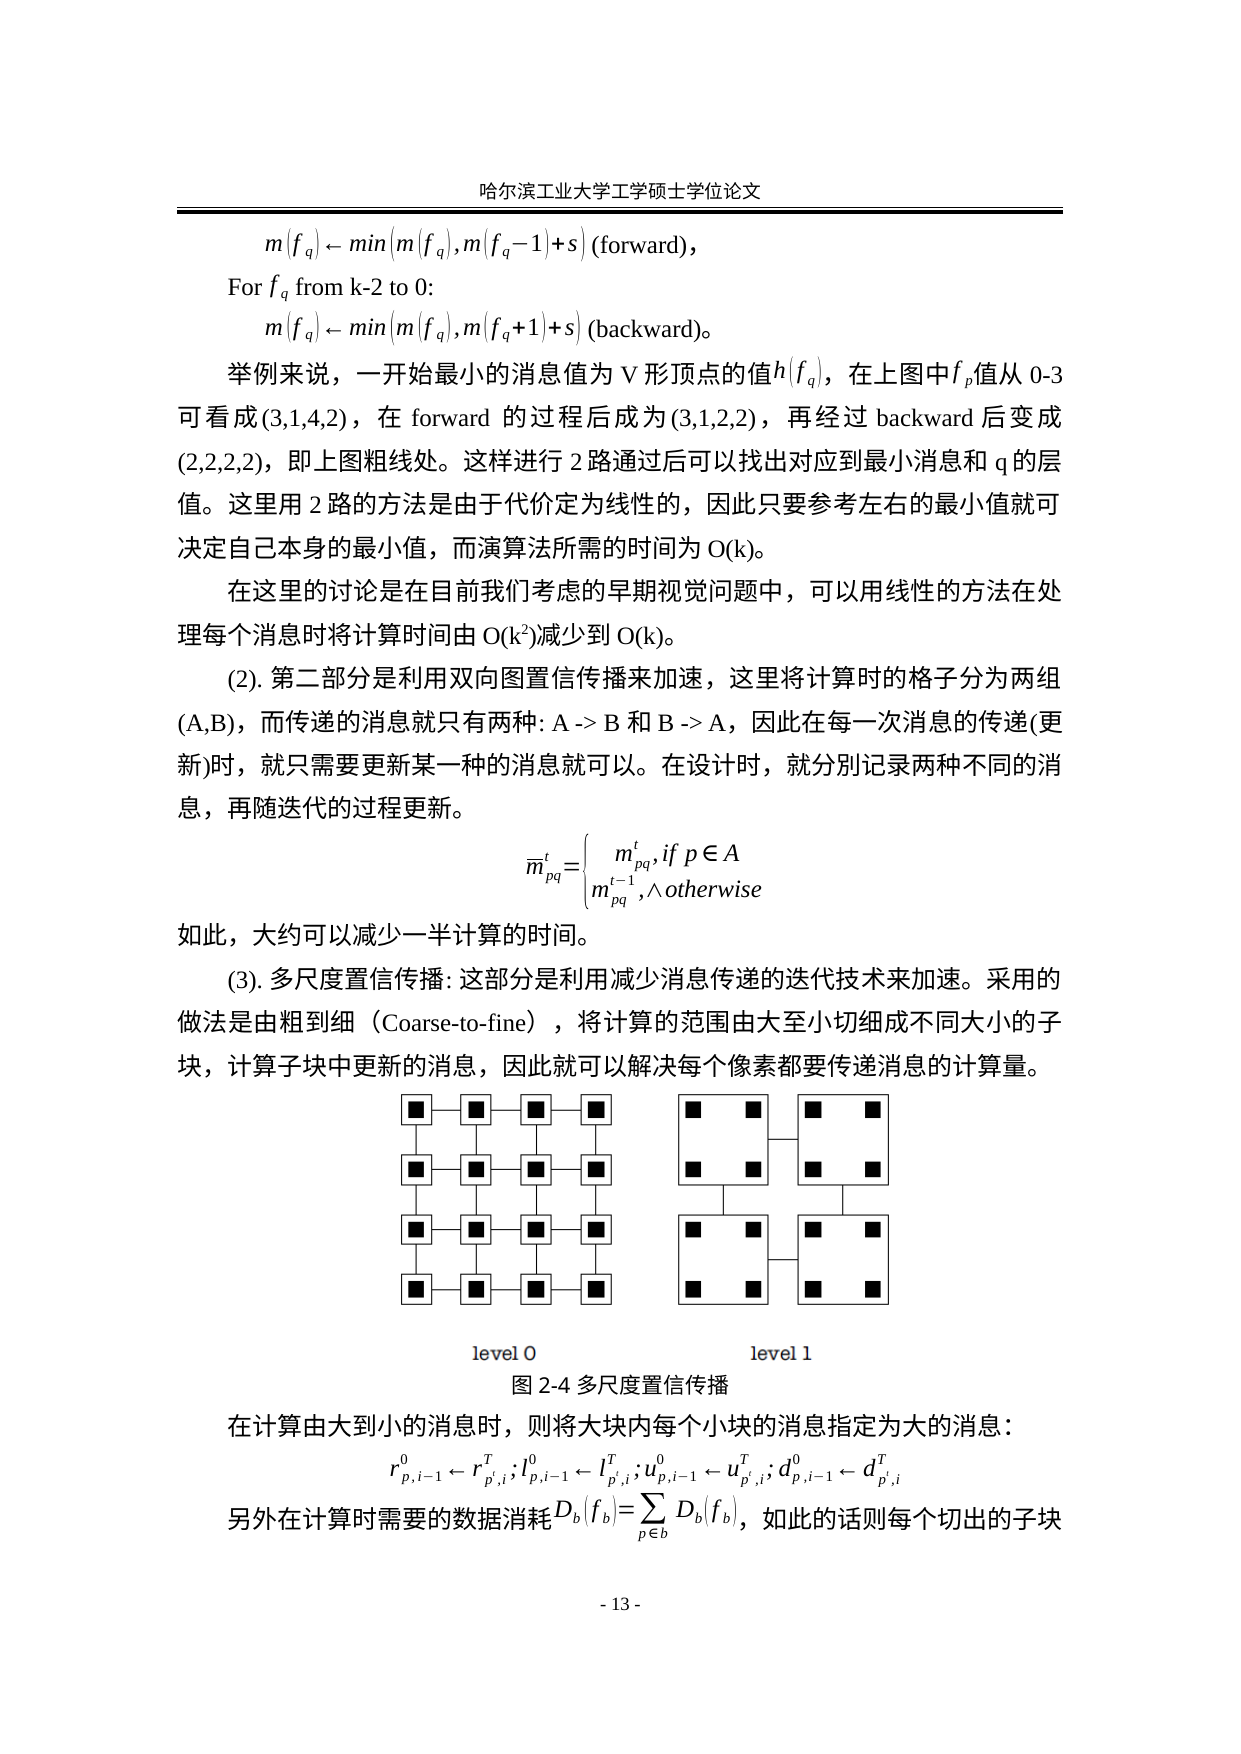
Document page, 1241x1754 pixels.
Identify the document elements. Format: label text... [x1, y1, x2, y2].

text 举例来说，一开始最小的消息值为V形顶点的值，在上图中值从0-3 可看成(3,1,4,2)，在forward 的过程后成为(3,1,2,2)，再经过backward后变成(2,2,2,2)，即上图粗线处。这样进行2路通过后可以找出对应到最小消息和q的层值。这里用2路的方法是由于代价定为线性的，因此只要参考左右的最小值就可决定自己本身的最小值，而演算法所需的时间为O(k)。 [177, 354, 1063, 564]
text 如此，大约可以减少一半计算的时间。 [177, 916, 1063, 952]
picture [400, 1089, 891, 1364]
text (2). 第二部分是利用双向图置信传播来加速，这里将计算时的格子分为两组(A,B)，而传递的消息就只有两种: A -> B 和B -> A，因此在每一次消息的传递(更新)时，就只需要更新某一种的消息就可以。在设计时，就分別记录两种不同的消息，再随迭代的过程更新。 [177, 658, 1063, 825]
text 在计算由大到小的消息时，则将大块内每个小块的消息指定为大的消息： [177, 1407, 1063, 1443]
text For from k-2 to 0: [177, 271, 1063, 302]
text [177, 1492, 1063, 1543]
text (3). 多尺度置信传播: 这部分是利用减少消息传递的迭代技术来加速。采用的做法是由粗到细（Coarse-to-fine），将计算的范围由大至小切细成不同大小的子块，计算子块中更新的消息，因此就可以解决每个像素都要传递消息的计算量。 [177, 959, 1063, 1082]
text 在这里的讨论是在目前我们考虑的早期视觉问题中，可以用线性的方法在处理每个消息时将计算时间由O(k2)减少到O(k)。 [177, 572, 1063, 651]
text (forward)， [177, 224, 1063, 264]
text (backward)。 [177, 308, 1063, 347]
